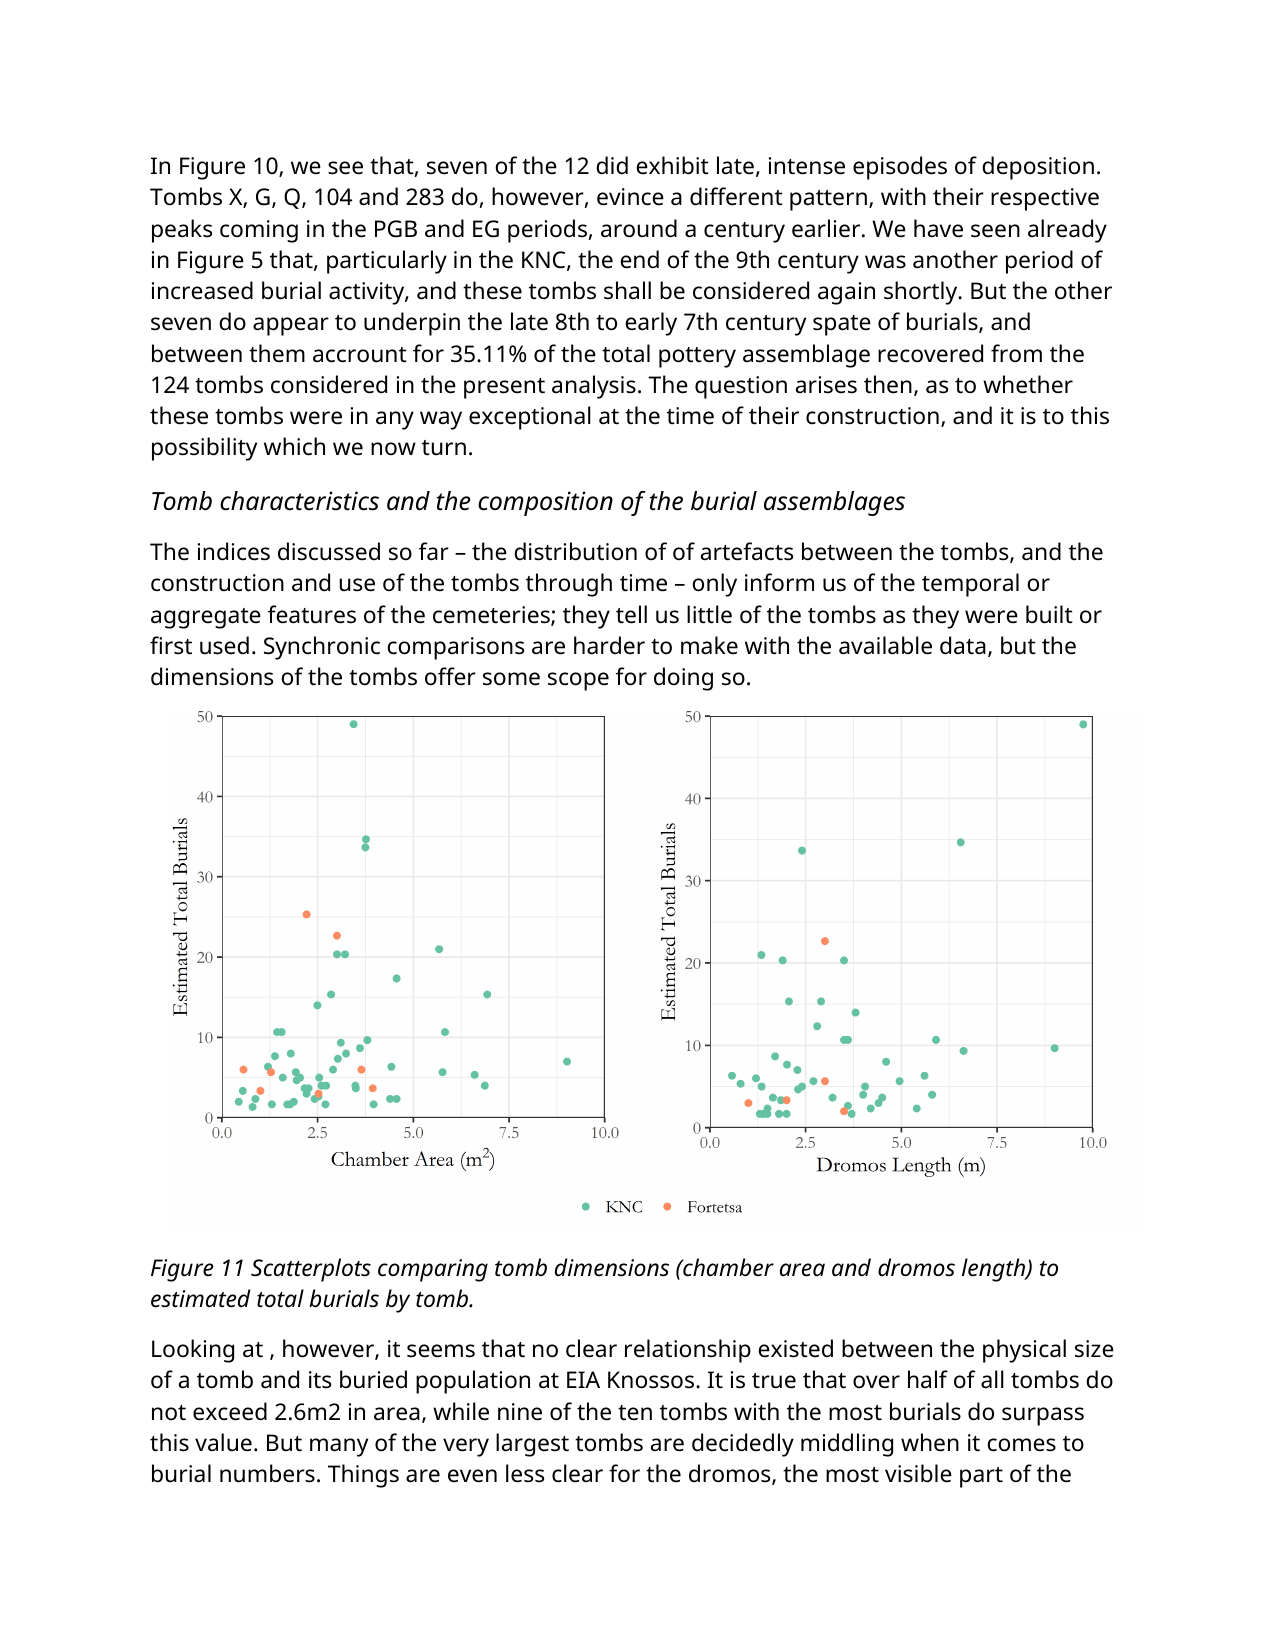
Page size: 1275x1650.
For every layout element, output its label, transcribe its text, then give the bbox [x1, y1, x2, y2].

text Figure 11 Scatterplots comparing tomb dimensions (chamber area and dromos length) to estimated total burials by tomb. [150, 1252, 1125, 1314]
text In Figure 10, we see that, seven of the 12 did exhibit late, intense episodes of deposition. Tombs X, G, Q, 104 and 283 do, however, evince a different pattern, with their respective peaks coming in the PGB and EG periods, around a century earlier. We have seen already in Figure 5 that, particularly in the KNC, the end of the 9th century was another period of increased burial activity, and these tombs shall be considered again shortly. But the other seven do appear to underpin the late 8th to early 7th century spate of burials, and between them accrount for 35.11% of the total pottery assemblage recovered from the 124 tombs considered in the present analysis. The question arises then, as to whether these tombs were in any way exceptional at the time of their construction, and it is to this possibility which we now turn. [150, 150, 1125, 462]
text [150, 1333, 1125, 1489]
text The indices discussed so far – the distribution of of artefacts between the tombs, and the construction and use of the tombs through time – only inform us of the temporal or aggregate features of the cemeteries; they tell us little of the tombs as they were built or first used. Synchronic comparisons are harder to make with the available data, but the dimensions of the tombs offer some scope for doing so. [150, 536, 1125, 692]
picture [168, 711, 1144, 1232]
subtitle Tomb characteristics and the composition of the burial assemblages [150, 483, 1125, 517]
